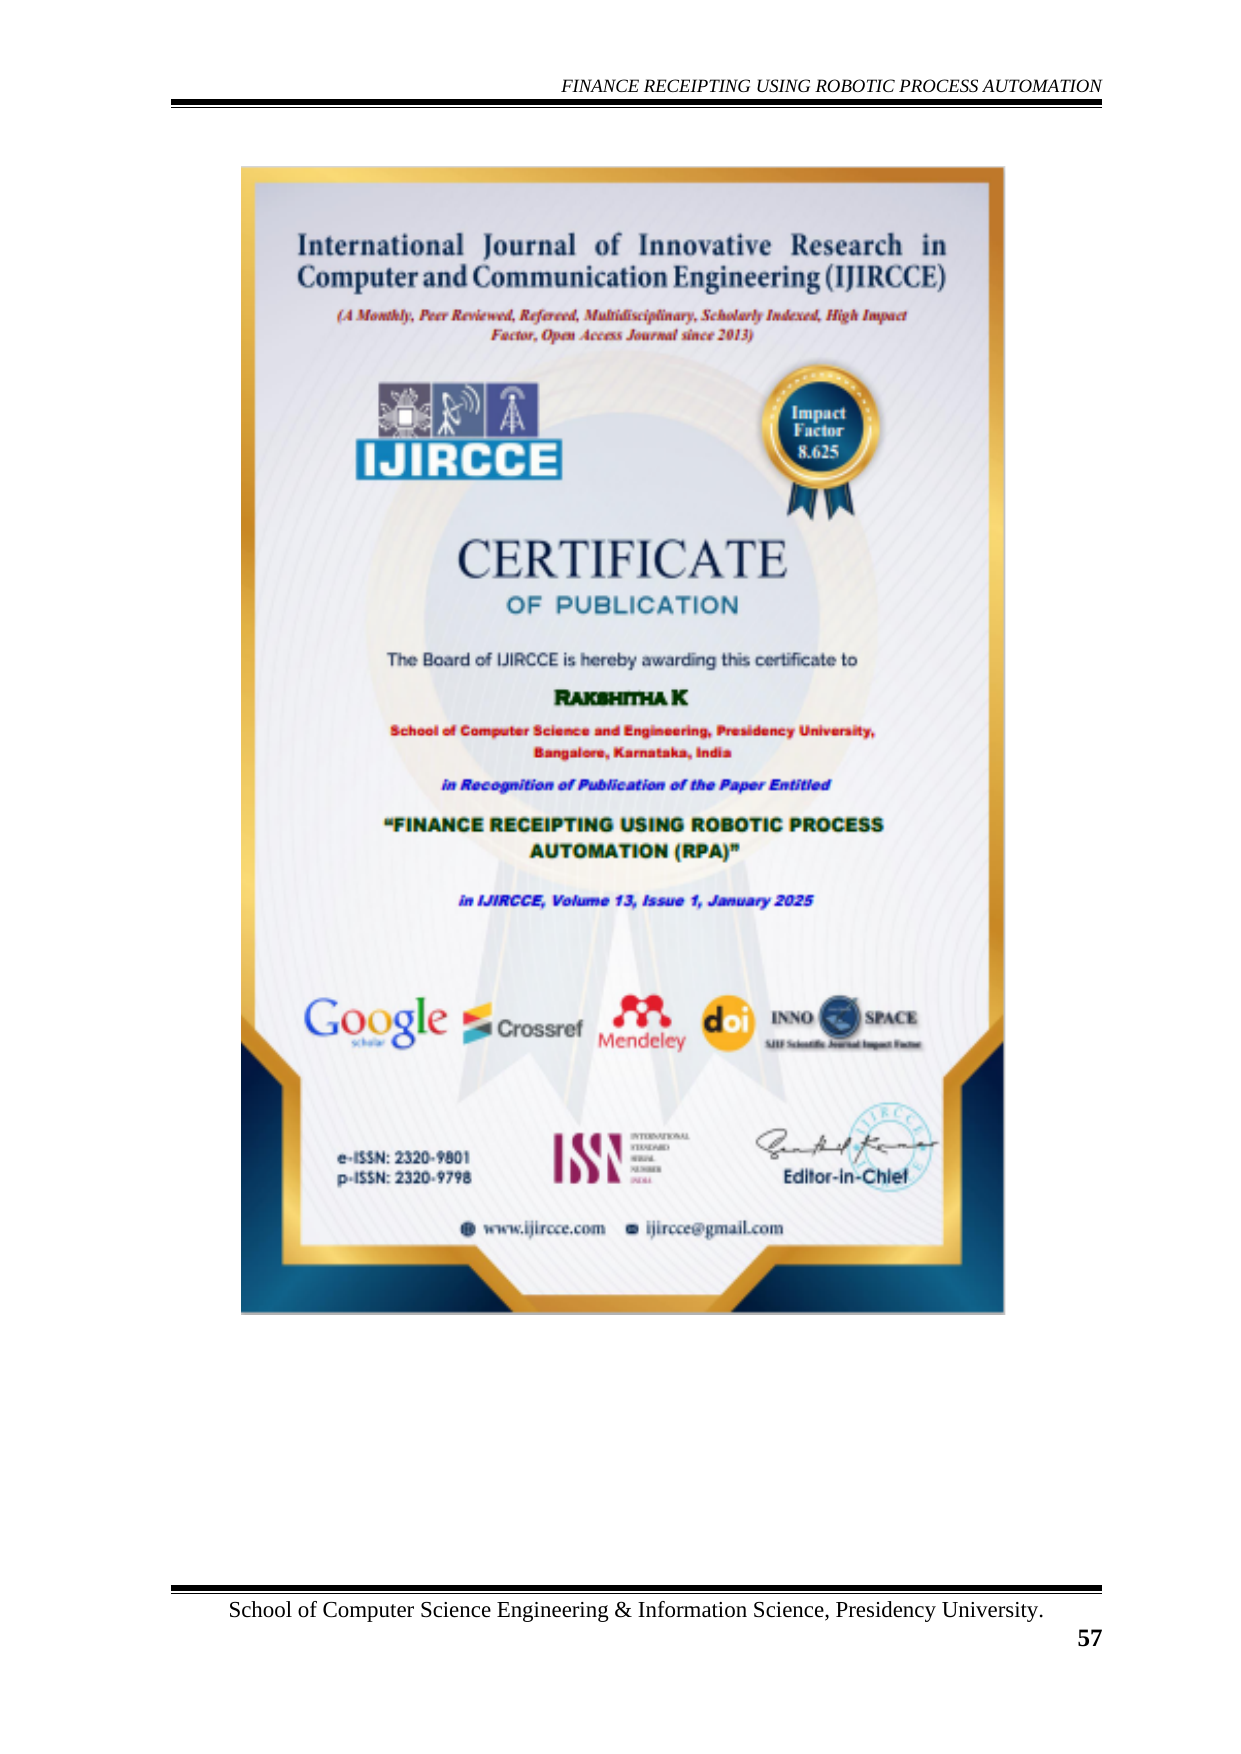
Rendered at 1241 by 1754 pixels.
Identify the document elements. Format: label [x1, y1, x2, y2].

picture [241, 166, 1006, 1315]
